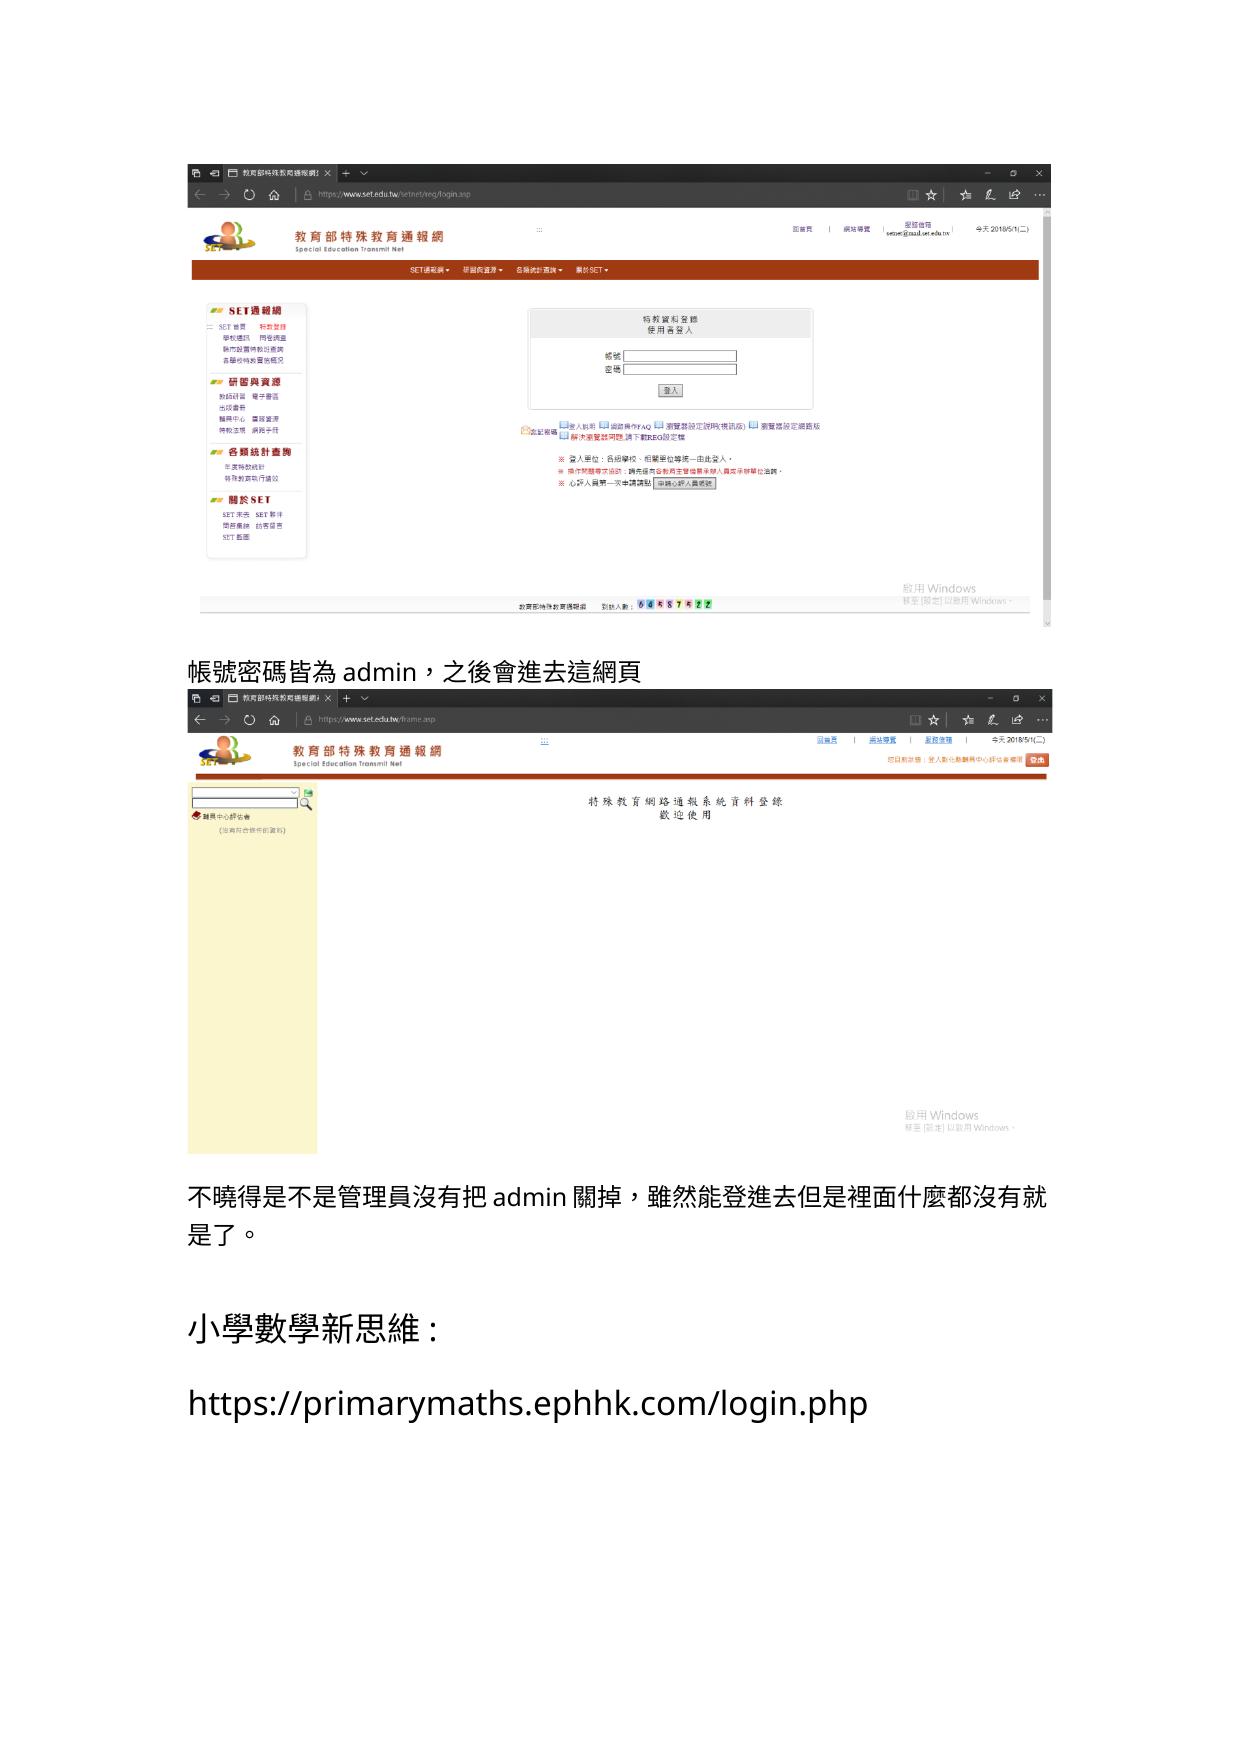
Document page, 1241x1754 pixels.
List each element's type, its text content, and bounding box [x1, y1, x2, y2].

picture [187, 689, 1053, 1154]
text 不曉得是不是管理員沒有把admin關掉，雖然能登進去但是裡面什麼都沒有就是了。 [187, 1177, 1053, 1252]
text 帳號密碼皆為admin，之後會進去這網頁 [187, 652, 1053, 689]
picture [187, 164, 1051, 627]
text 小學數學新思維 : https://primarymaths.ephhk.com/login.php [187, 1289, 1053, 1439]
